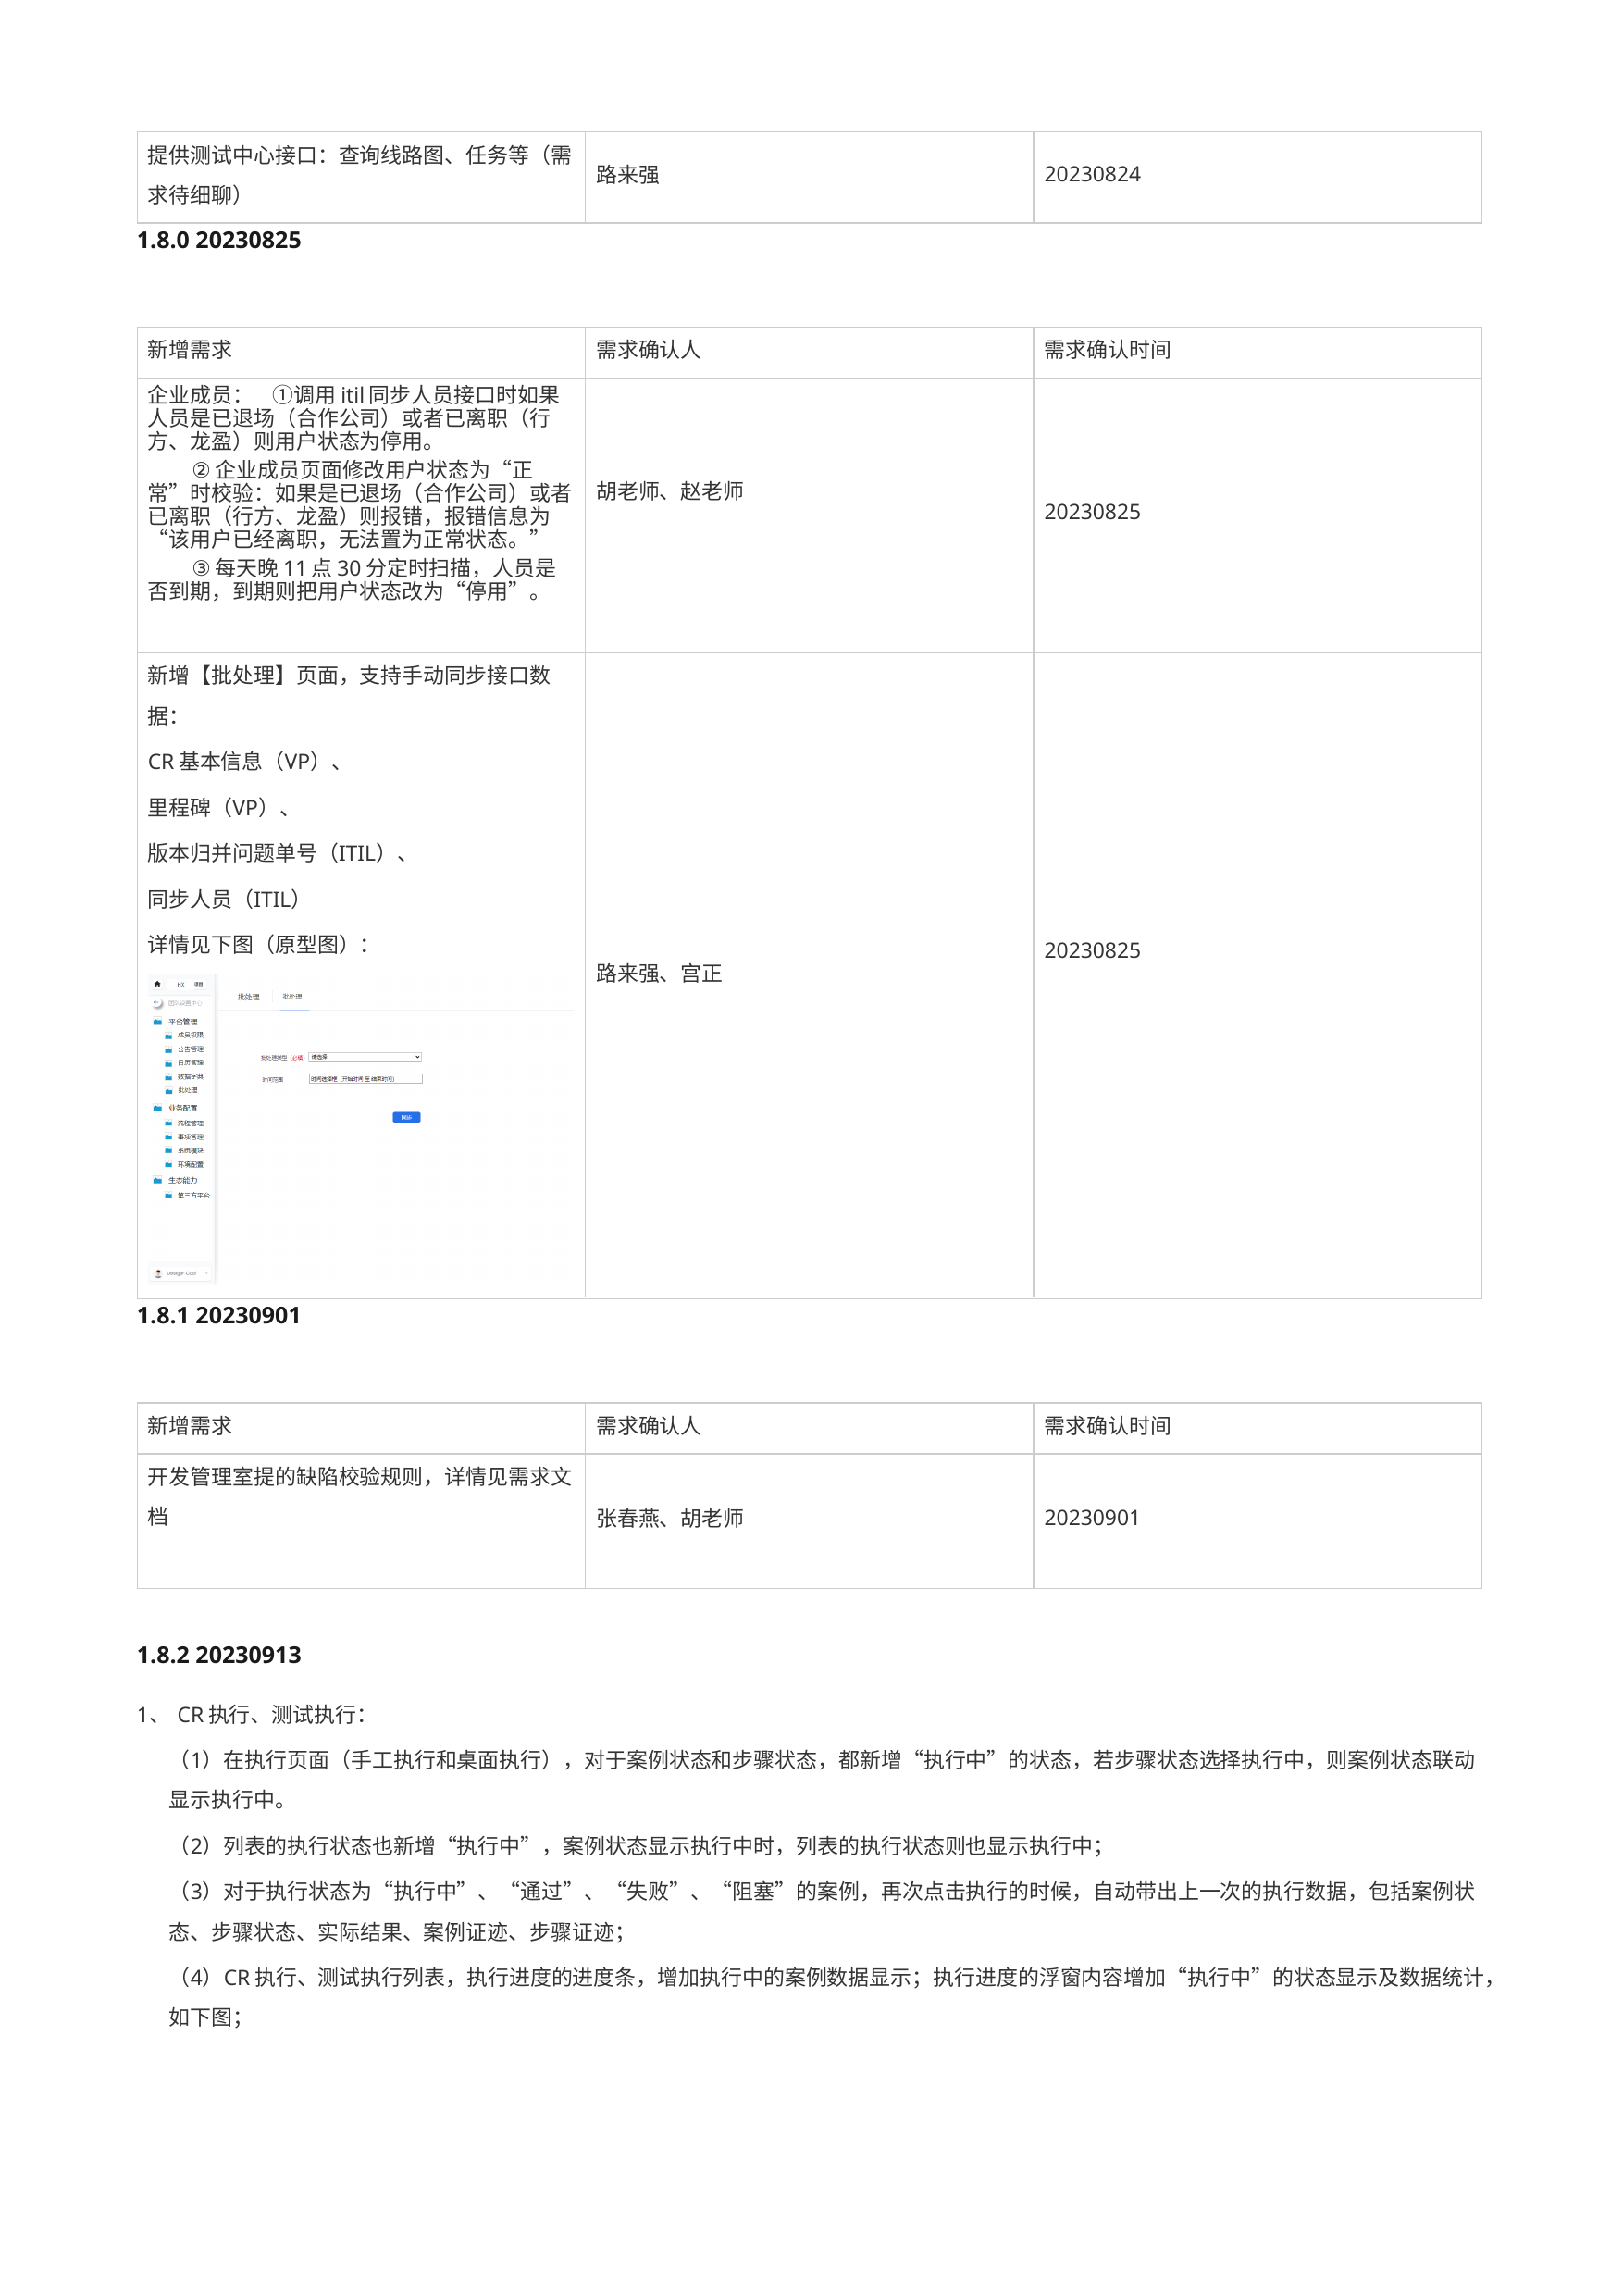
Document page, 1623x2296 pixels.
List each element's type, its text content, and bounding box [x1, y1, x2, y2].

text （4）CR执行、测试执行列表，执行进度的进度条，增加执行中的案例数据显示；执行进度的浮窗内容增加“执行中”的状态显示及数据统计，如下图； [169, 1961, 1486, 2031]
table_cell 胡老师、赵老师 [586, 379, 1033, 652]
table_cell 开发管理室提的缺陷校验规则，详情见需求文档 [138, 1455, 585, 1588]
table_cell 20230825 [1035, 653, 1481, 1297]
table_cell 20230825 [1035, 379, 1481, 652]
table_cell 企业成员： ①调用itil同步人员接口时如果人员是已退场（合作公司）或者已离职（行方、龙盈）则用户状态为停用。 ②企业成员页面修改用户状态为“正常”时校验：如果是已退场（合作公司）或者已离职（行方、龙盈）则报错，报错信息为“该用户已经离职，无法置为正常状态。” ③每天晚11点30分定时扫描，人员是否到期，到期则把用户状态改为“停用”。 [138, 379, 585, 652]
picture [147, 974, 574, 1285]
text （2）列表的执行状态也新增“执行中”，案例状态显示执行中时，列表的执行状态则也显示执行中； [169, 1830, 1486, 1860]
table_header 需求确认时间 [1035, 1404, 1481, 1453]
text （1）在执行页面（手工执行和桌面执行），对于案例状态和步骤状态，都新增“执行中”的状态，若步骤状态选择执行中，则案例状态联动显示执行中。 [169, 1744, 1486, 1814]
table_cell 张春燕、胡老师 [586, 1455, 1033, 1588]
table_header 需求确认人 [586, 328, 1033, 378]
table_cell 路来强、宫正 [586, 653, 1033, 1297]
table_header 新增需求 [138, 1404, 585, 1453]
table_cell 20230824 [1035, 132, 1481, 222]
subtitle 1.8.1 20230901 [137, 1299, 1486, 1331]
list CR执行、测试执行： [137, 1697, 1486, 1729]
table_cell 20230901 [1035, 1455, 1481, 1588]
text （3）对于执行状态为“执行中”、“通过”、“失败”、“阻塞”的案例，再次点击执行的时候，自动带出上一次的执行数据，包括案例状态、步骤状态、实际结果、案例证迹、步骤证迹； [169, 1875, 1486, 1946]
table_cell 新增【批处理】页面，支持手动同步接口数据： CR基本信息（VP）、 里程碑（VP）、 版本归并问题单号（ITIL）、 同步人员（ITIL） 详情见下图（原型图）： [138, 653, 585, 1297]
table_header 新增需求 [138, 328, 585, 378]
table_header 需求确认时间 [1035, 328, 1481, 378]
table_header 需求确认人 [586, 1404, 1033, 1453]
subtitle 1.8.2 20230913 [137, 1638, 1486, 1669]
table_cell 路来强 [586, 132, 1033, 222]
subtitle 1.8.0 20230825 [137, 224, 1486, 255]
table_cell 提供测试中心接口：查询线路图、任务等（需求待细聊） [138, 132, 585, 222]
